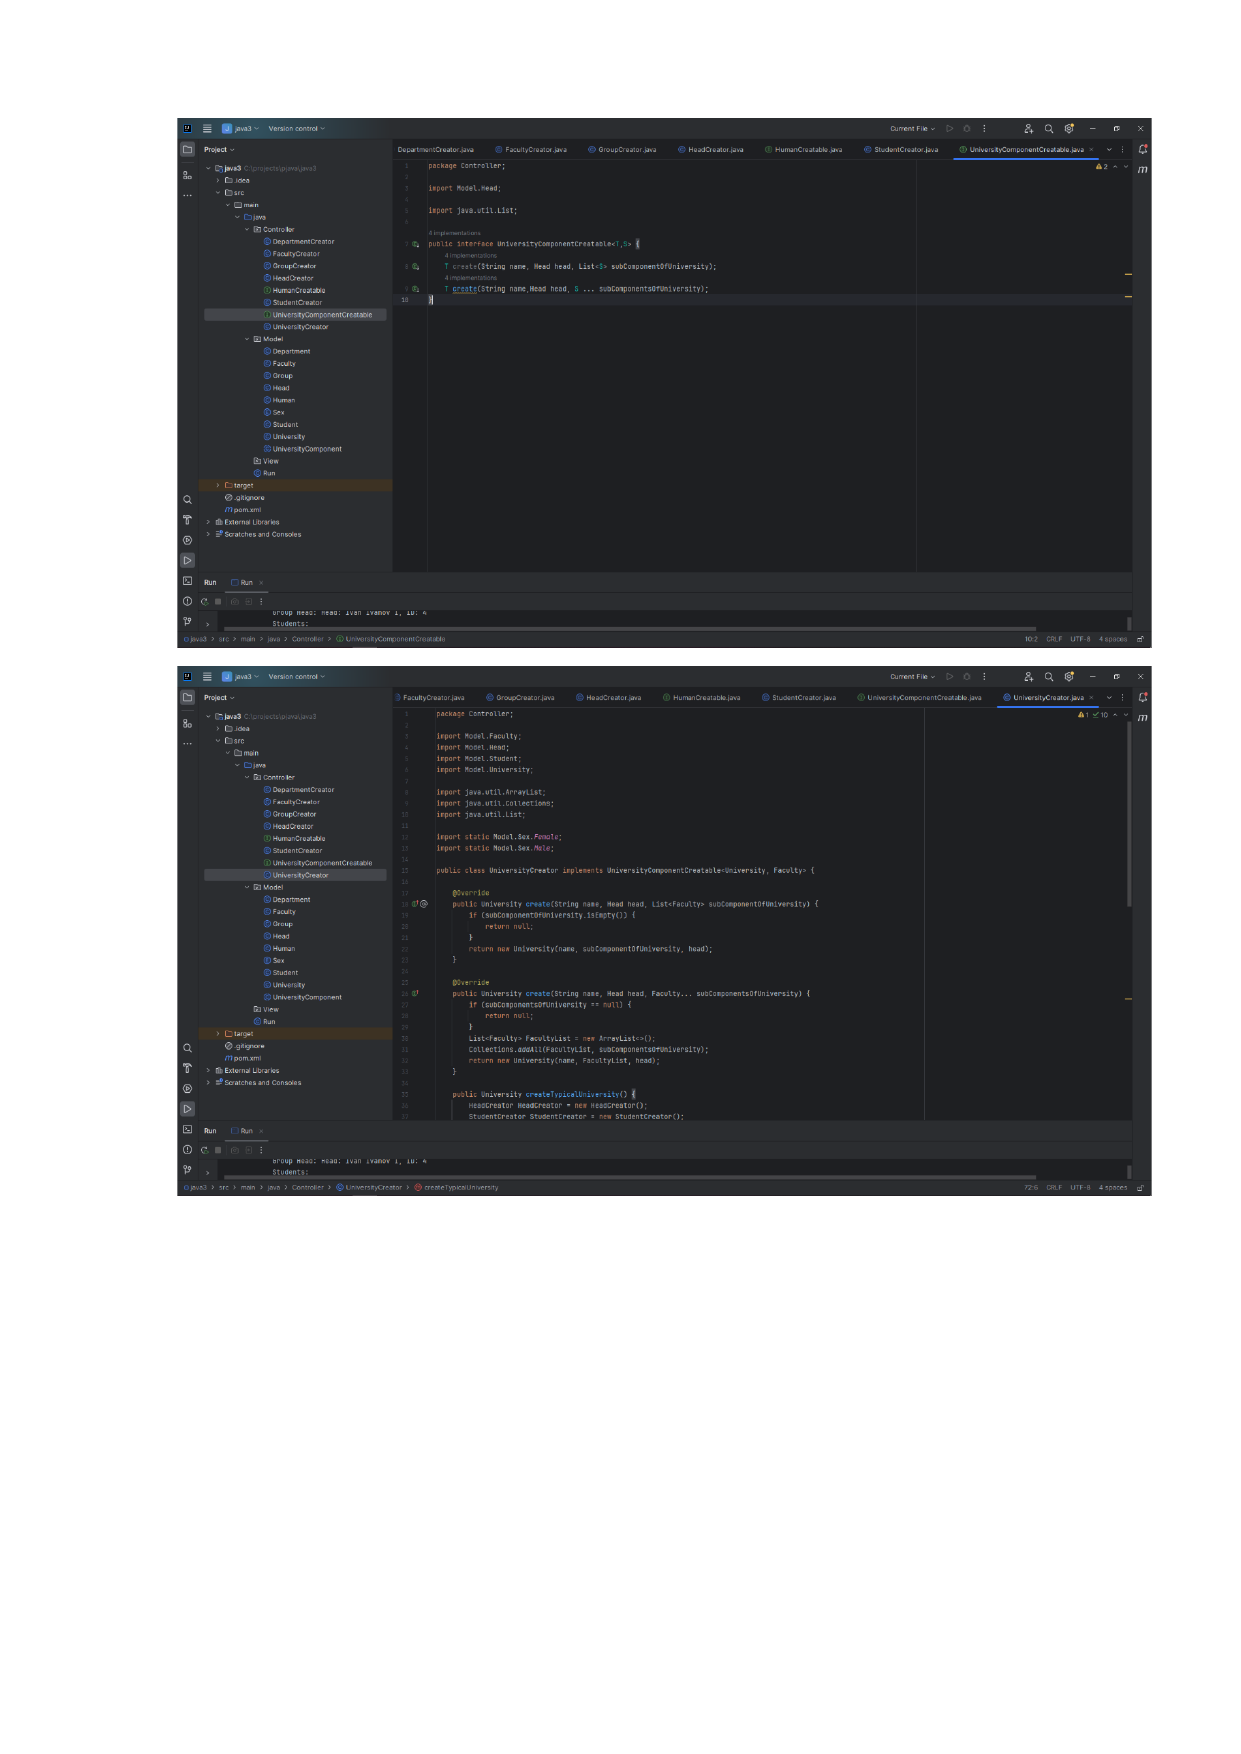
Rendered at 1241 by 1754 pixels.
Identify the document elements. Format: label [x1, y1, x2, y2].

picture [177, 666, 1152, 1196]
picture [177, 118, 1152, 648]
